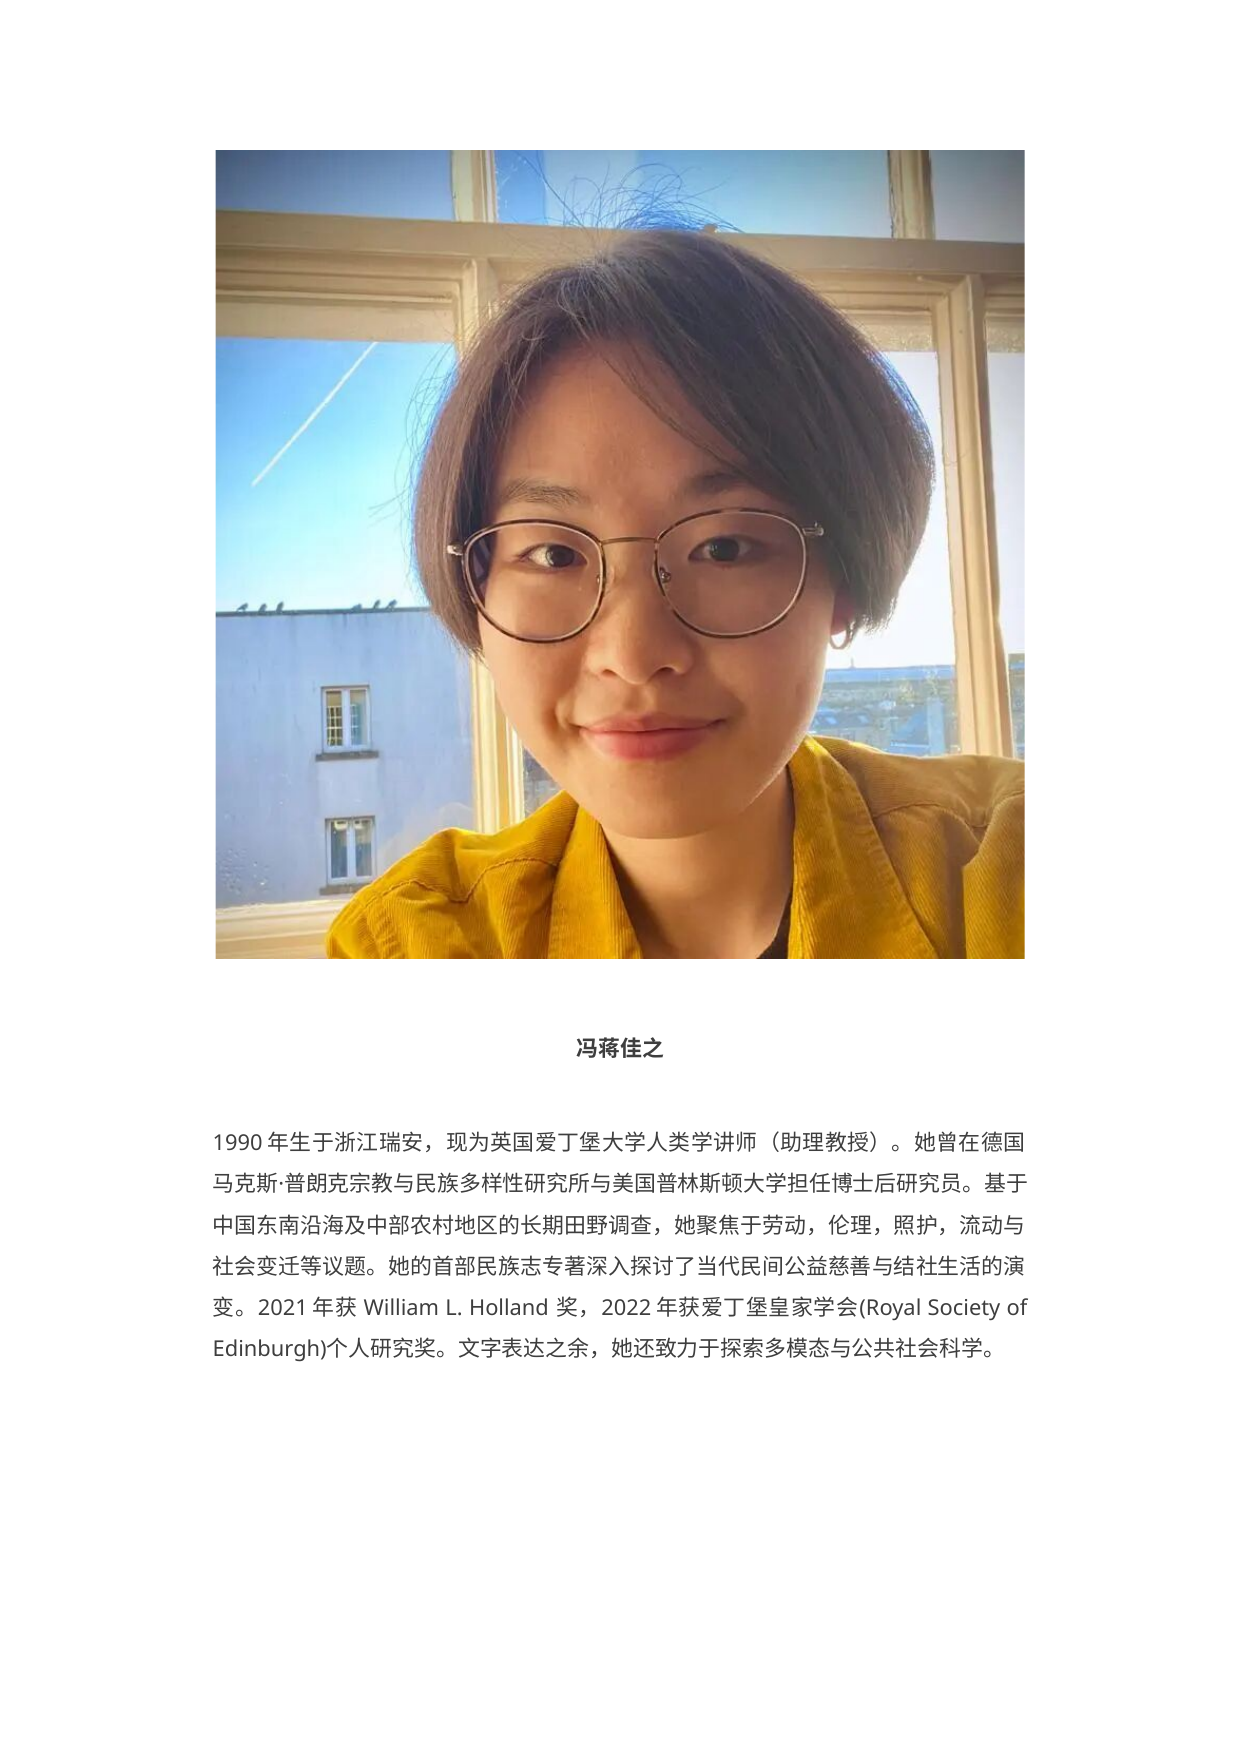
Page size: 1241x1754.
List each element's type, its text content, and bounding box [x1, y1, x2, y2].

text 冯蒋佳之 [212, 1031, 1028, 1062]
text 1990年生于浙江瑞安，现为英国爱丁堡大学人类学讲师（助理教授）。她曾在德国马克斯·普朗克宗教与民族多样性研究所与美国普林斯顿大学担任博士后研究员。基于中国东南沿海及中部农村地区的长期田野调查，她聚焦于劳动，伦理，照护，流动与社会变迁等议题。她的首部民族志专著深入探讨了当代民间公益慈善与结社生活的演变。2021年获 William L. Holland 奖，2022年获爱丁堡皇家学会(Royal Society of Edinburgh)个人研究奖。文字表达之余，她还致力于探索多模态与公共社会科学。 [212, 1125, 1028, 1363]
picture [215, 150, 1025, 959]
